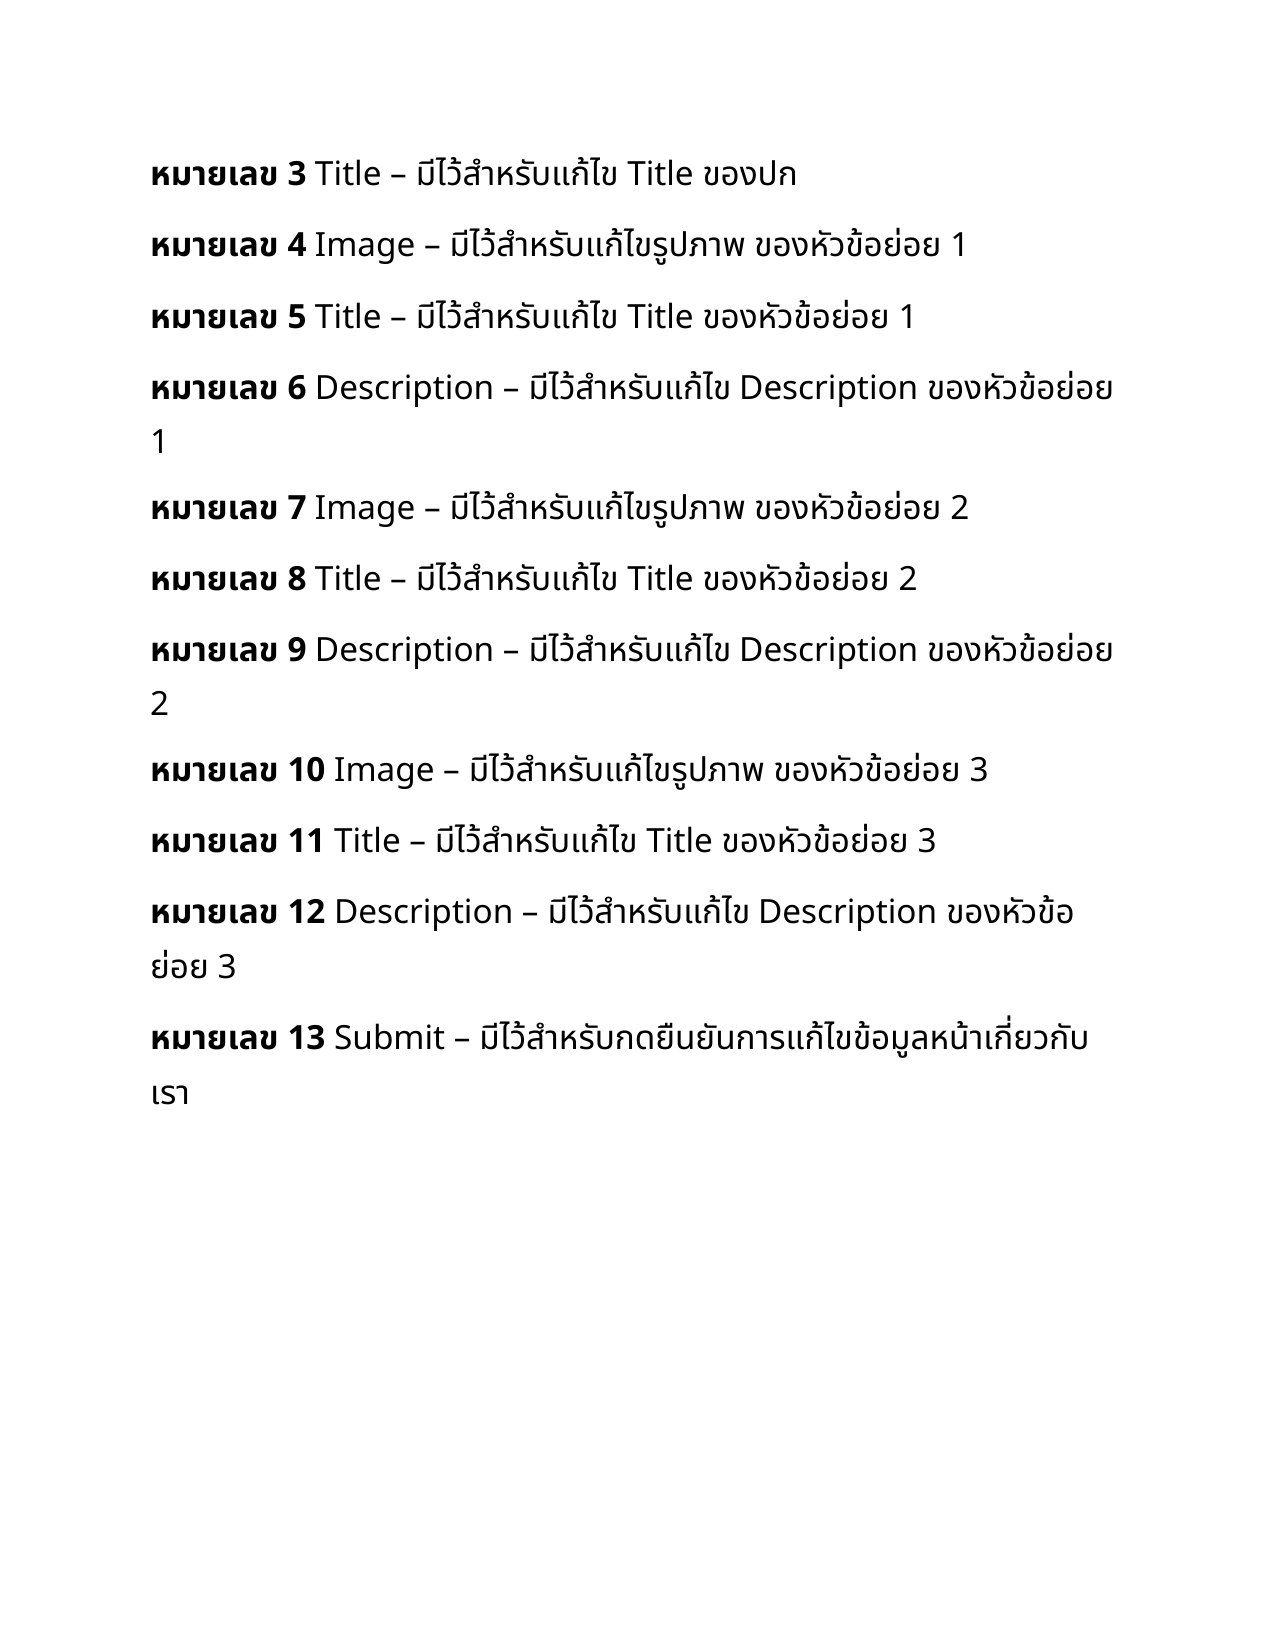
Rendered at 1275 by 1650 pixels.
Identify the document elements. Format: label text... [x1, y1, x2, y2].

text หมายเลข 12 Description – มีไว้สำหรับแก้ไข Description ของหัวข้อย่อย 3 [150, 888, 1125, 993]
text หมายเลข 3 Title – มีไว้สำหรับแก้ไข Title ของปก [150, 150, 1125, 201]
text หมายเลข 4 Image – มีไว้สำหรับแก้ไขรูปภาพ ของหัวข้อย่อย 1 [150, 221, 1125, 272]
text หมายเลข 11 Title – มีไว้สำหรับแก้ไข Title ของหัวข้อย่อย 3 [150, 817, 1125, 868]
text หมายเลข 9 Description – มีไว้สำหรับแก้ไข Description ของหัวข้อย่อย 2 [150, 626, 1125, 726]
text หมายเลข 7 Image – มีไว้สำหรับแก้ไขรูปภาพ ของหัวข้อย่อย 2 [150, 483, 1125, 534]
text หมายเลข 10 Image – มีไว้สำหรับแก้ไขรูปภาพ ของหัวข้อย่อย 3 [150, 746, 1125, 796]
text หมายเลข 8 Title – มีไว้สำหรับแก้ไข Title ของหัวข้อย่อย 2 [150, 555, 1125, 605]
text หมายเลข 13 Submit – มีไว้สำหรับกดยืนยันการแก้ไขข้อมูลหน้าเกี่ยวกับเรา [150, 1014, 1125, 1119]
text หมายเลข 6 Description – มีไว้สำหรับแก้ไข Description ของหัวข้อย่อย 1 [150, 364, 1125, 463]
text หมายเลข 5 Title – มีไว้สำหรับแก้ไข Title ของหัวข้อย่อย 1 [150, 292, 1125, 343]
